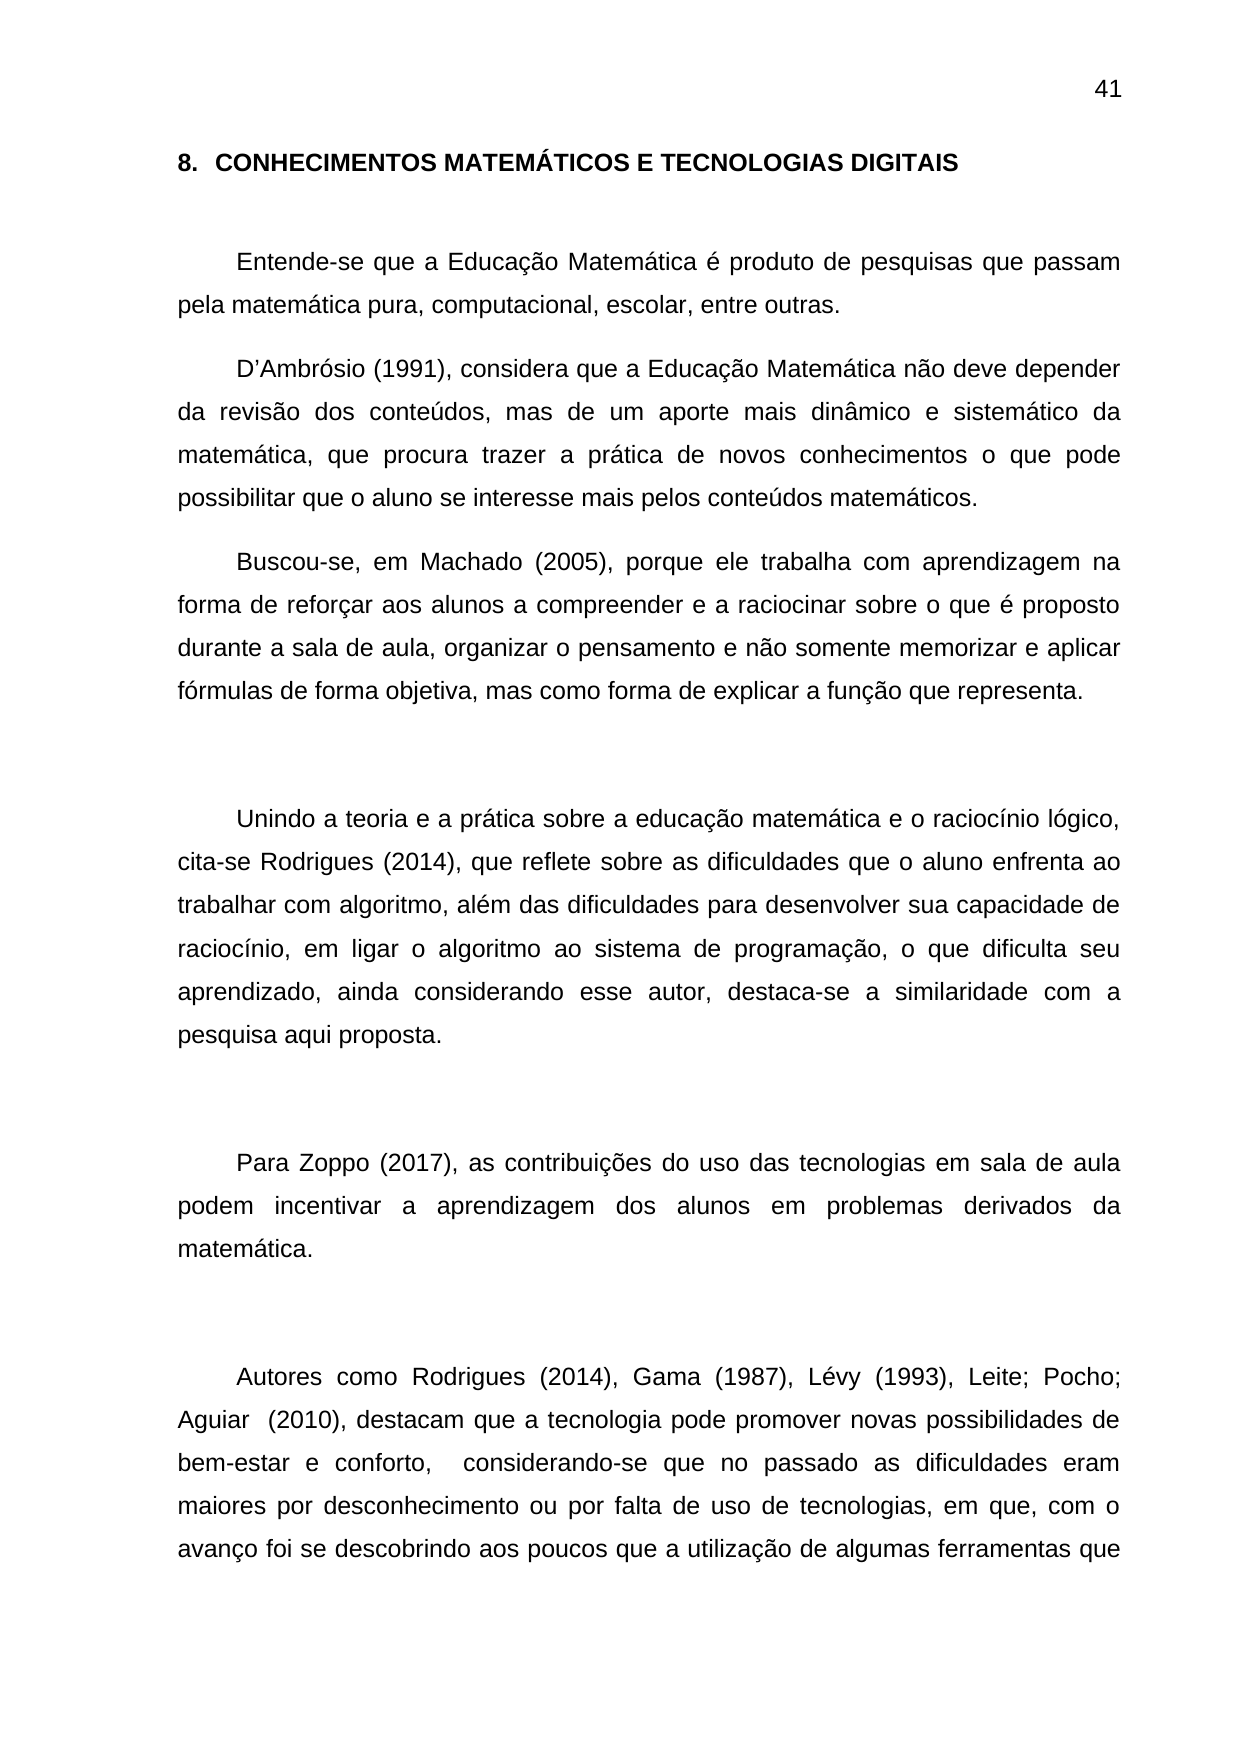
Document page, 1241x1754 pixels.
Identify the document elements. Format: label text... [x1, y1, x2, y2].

text Unindo a teoria e a prática sobre a educação matemática e o raciocínio lógico, cita-se Rodrigues (2014), que reflete sobre as dificuldades que o aluno enfrenta ao trabalhar com algoritmo, além das dificuldades para desenvolver sua capacidade de raciocínio, em ligar o algoritmo ao sistema de programação, o que dificulta seu aprendizado, ainda considerando esse autor, destaca-se a similaridade com a pesquisa aqui proposta. [177, 804, 1122, 1048]
text Entende-se que a Educação Matemática é produto de pesquisas que passam pela matemática pura, computacional, escolar, entre outras. [177, 246, 1122, 318]
text Para Zoppo (2017), as contribuições do uso das tecnologias em sala de aula podem incentivar a aprendizagem dos alunos em problemas derivados da matemática. [177, 1148, 1122, 1263]
text D’Ambrósio (1991), considera que a Educação Matemática não deve depender da revisão dos conteúdos, mas de um aporte mais dinâmico e sistemático da matemática, que procura trazer a prática de novos conhecimentos o que pode possibilitar que o aluno se interesse mais pelos conteúdos matemáticos. [177, 353, 1122, 512]
text Buscou-se, em Machado (2005), porque ele trabalha com aprendizagem na forma de reforçar aos alunos a compreender e a raciocinar sobre o que é proposto durante a sala de aula, organizar o pensamento e não somente memorizar e aplicar fórmulas de forma objetiva, mas como forma de explicar a função que representa. [177, 547, 1122, 705]
subtitle CONHECIMENTOS MATEMÁTICOS E TECNOLOGIAS DIGITAIS [177, 148, 1122, 176]
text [177, 1362, 1122, 1563]
